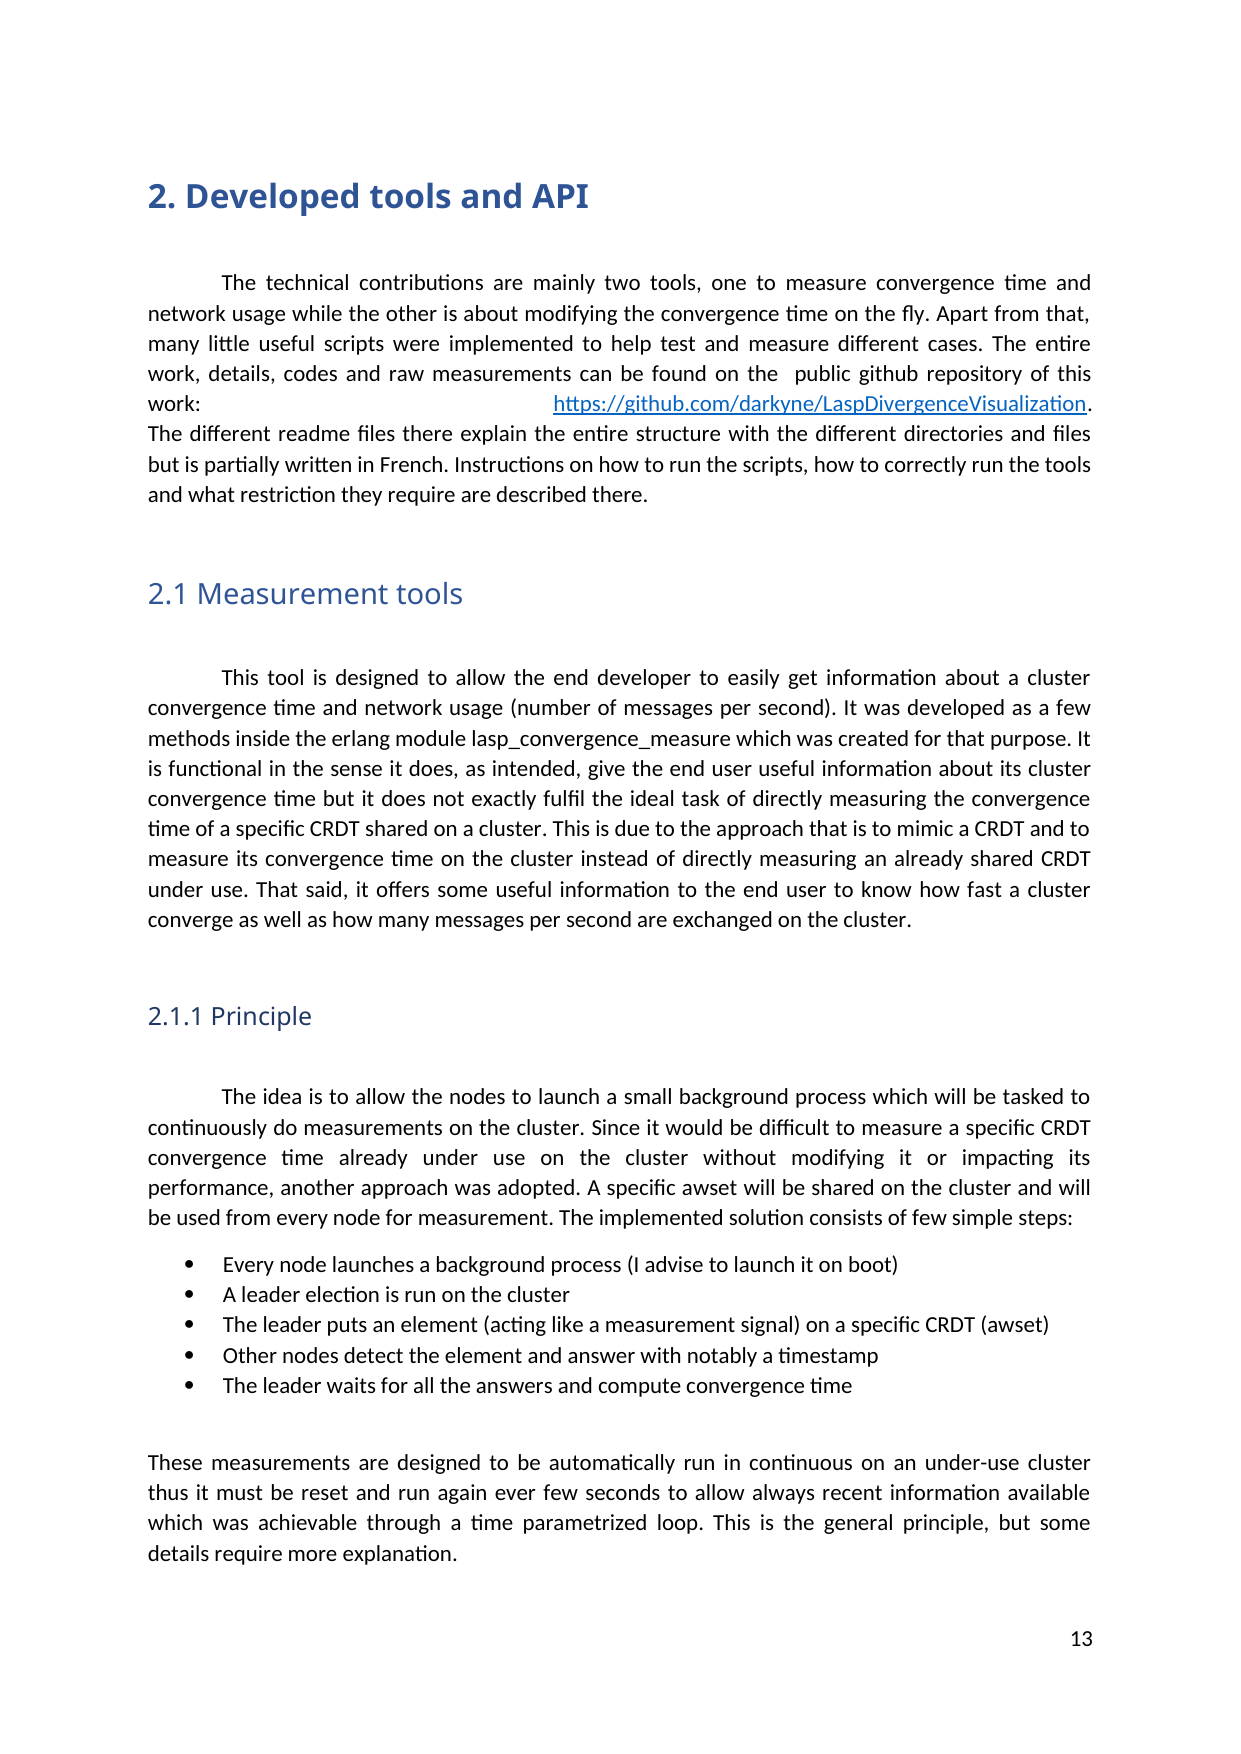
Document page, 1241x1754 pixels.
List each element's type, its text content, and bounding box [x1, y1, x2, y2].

subtitle 2.1 Measurement tools [148, 574, 1093, 613]
list Every node launches a background process (I advise to launch it on boot) [185, 1250, 1093, 1278]
text The technical contributions are mainly two tools, one to measure convergence time and network usage while the other is about modifying the convergence time on the fly. Apart from that, many little useful scripts were implemented to help test and measure different cases. The entire work, details, codes and raw measurements can be found on the public github repository of this work: https://github.com/darkyne/LaspDivergenceVisualization. The different readme files there explain the entire structure with the different directories and files but is partially written in French. Instructions on how to run the scripts, how to correctly run the tools and what restriction they require are described there. [148, 268, 1093, 508]
text The idea is to allow the nodes to launch a small background process which will be tasked to continuously do measurements on the cluster. Since it would be difficult to measure a specific CRDT convergence time already under use on the cluster without modifying it or impacting its performance, another approach was adopted. A specific awset will be shared on the cluster and will be used from every node for measurement. The implemented solution consists of few simple steps: [148, 1082, 1093, 1231]
list Other nodes detect the element and answer with notably a timestamp [185, 1341, 1093, 1369]
list A leader election is run on the cluster [185, 1280, 1093, 1308]
list The leader waits for all the answers and compute convergence time [185, 1371, 1093, 1399]
text This tool is designed to allow the end developer to easily get information about a cluster convergence time and network usage (number of messages per second). It was developed as a few methods inside the erlang module lasp_convergence_measure which was created for that purpose. It is functional in the sense it does, as intended, give the end user useful information about its cluster convergence time but it does not exactly fulfil the ideal task of directly measuring the convergence time of a specific CRDT shared on a cluster. This is due to the approach that is to mimic a CRDT and to measure its convergence time on the cluster instead of directly measuring an already shared CRDT under use. That said, it offers some useful information to the end user to know how fast a cluster converge as well as how many messages per second are exchanged on the cluster. [148, 663, 1093, 933]
text These measurements are designed to be automatically run in continuous on an under-use cluster thus it must be reset and run again ever few seconds to allow always recent information available which was achievable through a time parametrized loop. This is the general principle, but some details require more explanation. [148, 1448, 1093, 1567]
subtitle 2.1.1 Principle [148, 999, 1093, 1033]
subtitle 2. Developed tools and API [148, 173, 1093, 218]
list The leader puts an element (acting like a measurement signal) on a specific CRDT (awset) [185, 1311, 1093, 1338]
